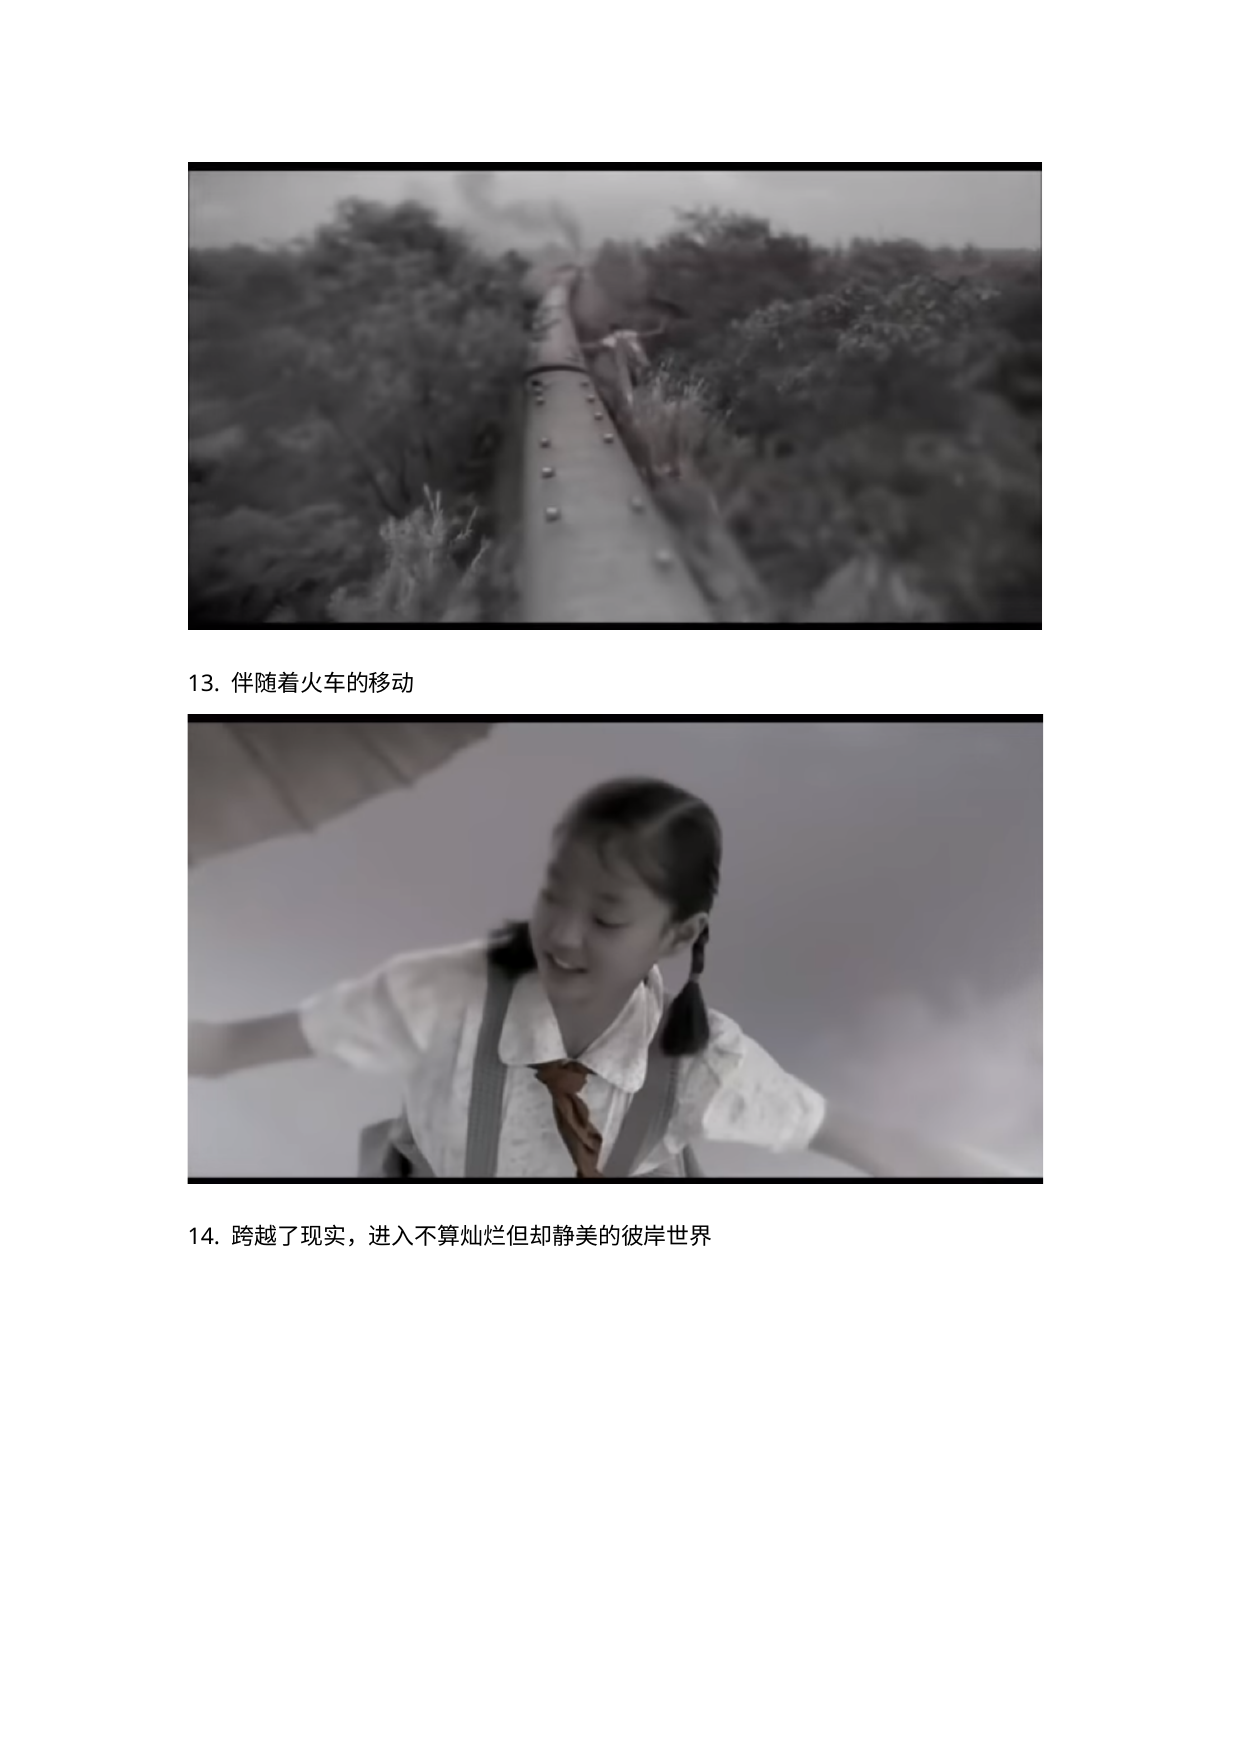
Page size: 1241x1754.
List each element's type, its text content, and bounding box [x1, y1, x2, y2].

list 伴随着火车的移动 [187, 649, 1053, 714]
picture [187, 162, 1044, 630]
list 跨越了现实，进入不算灿烂但却静美的彼岸世界 [187, 1202, 1053, 1267]
picture [187, 714, 1044, 1184]
